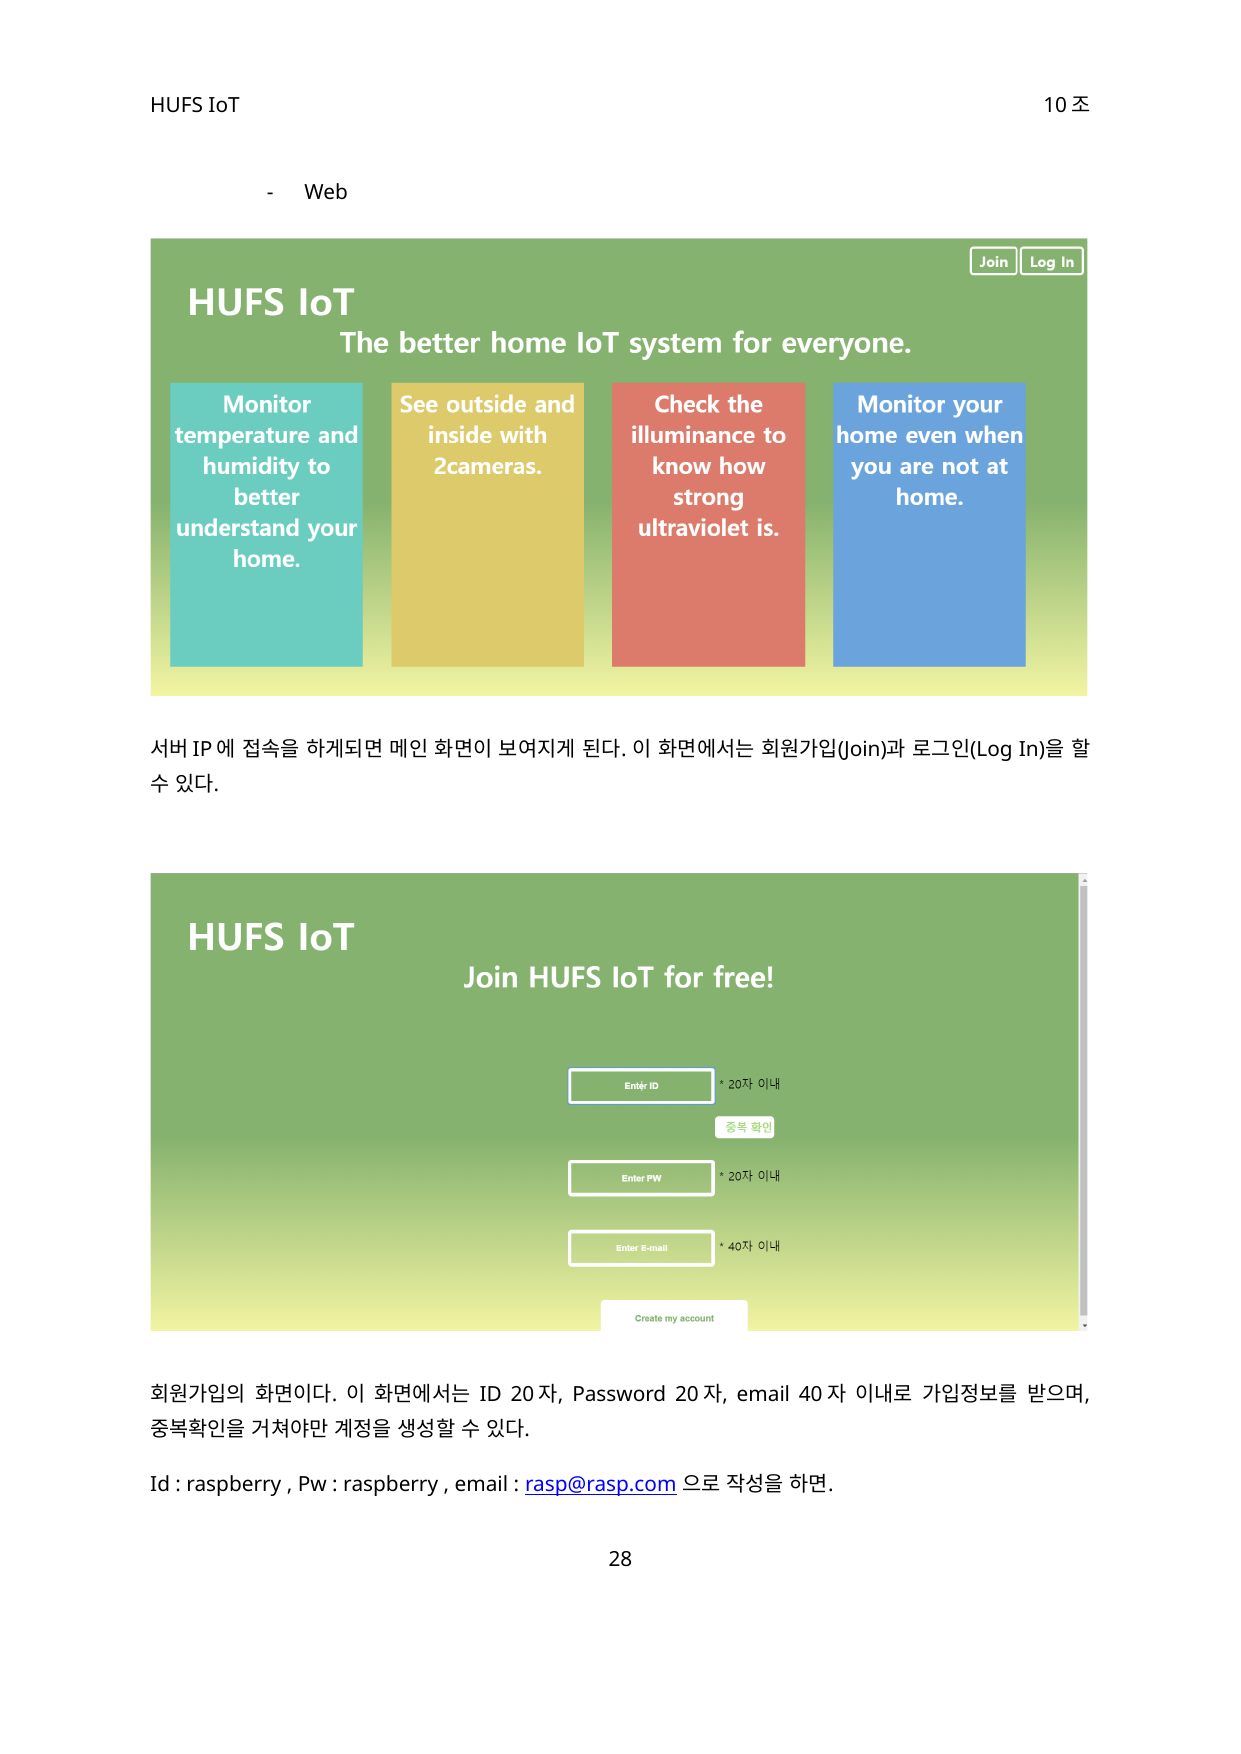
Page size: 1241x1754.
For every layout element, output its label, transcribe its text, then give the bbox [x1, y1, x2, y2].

picture [150, 238, 1087, 695]
picture [150, 873, 1087, 1330]
list Web [267, 177, 1090, 206]
text Id : raspberry , Pw : raspberry , email : rasp@rasp.com 으로 작성을 하면. [150, 1468, 1090, 1498]
